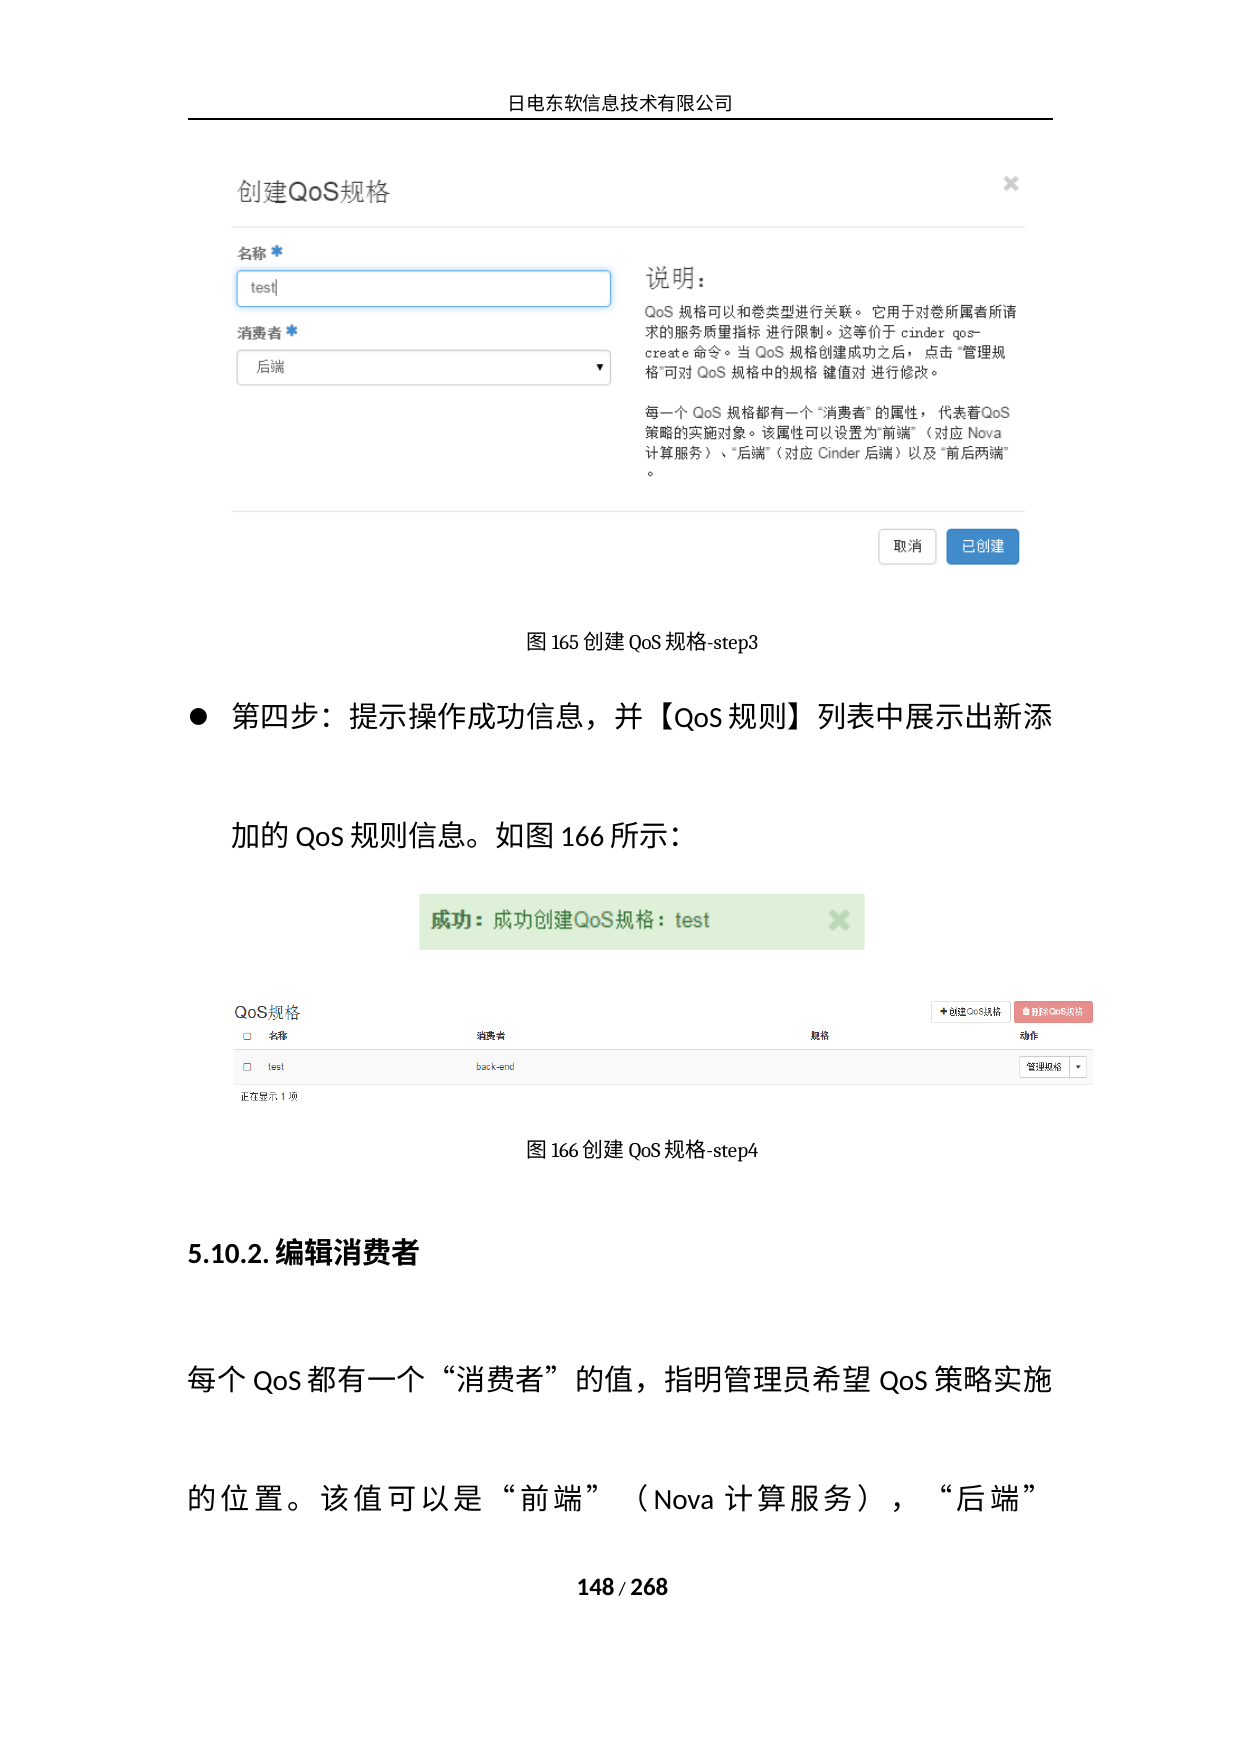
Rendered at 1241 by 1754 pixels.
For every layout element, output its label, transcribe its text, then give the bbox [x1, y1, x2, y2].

list 第四步：提示操作成功信息，并【QoS规则】列表中展示出新添加的QoS规则信息。如图166所示： [187, 675, 1053, 874]
picture [231, 992, 1097, 1111]
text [187, 1338, 1053, 1537]
text 图 166创建QoS规格-step4 [231, 1129, 1053, 1168]
picture [231, 166, 1025, 577]
subtitle 编辑消费者 [187, 1211, 1053, 1290]
picture [419, 894, 865, 950]
text 图 165创建QoS规格-step3 [231, 620, 1053, 660]
